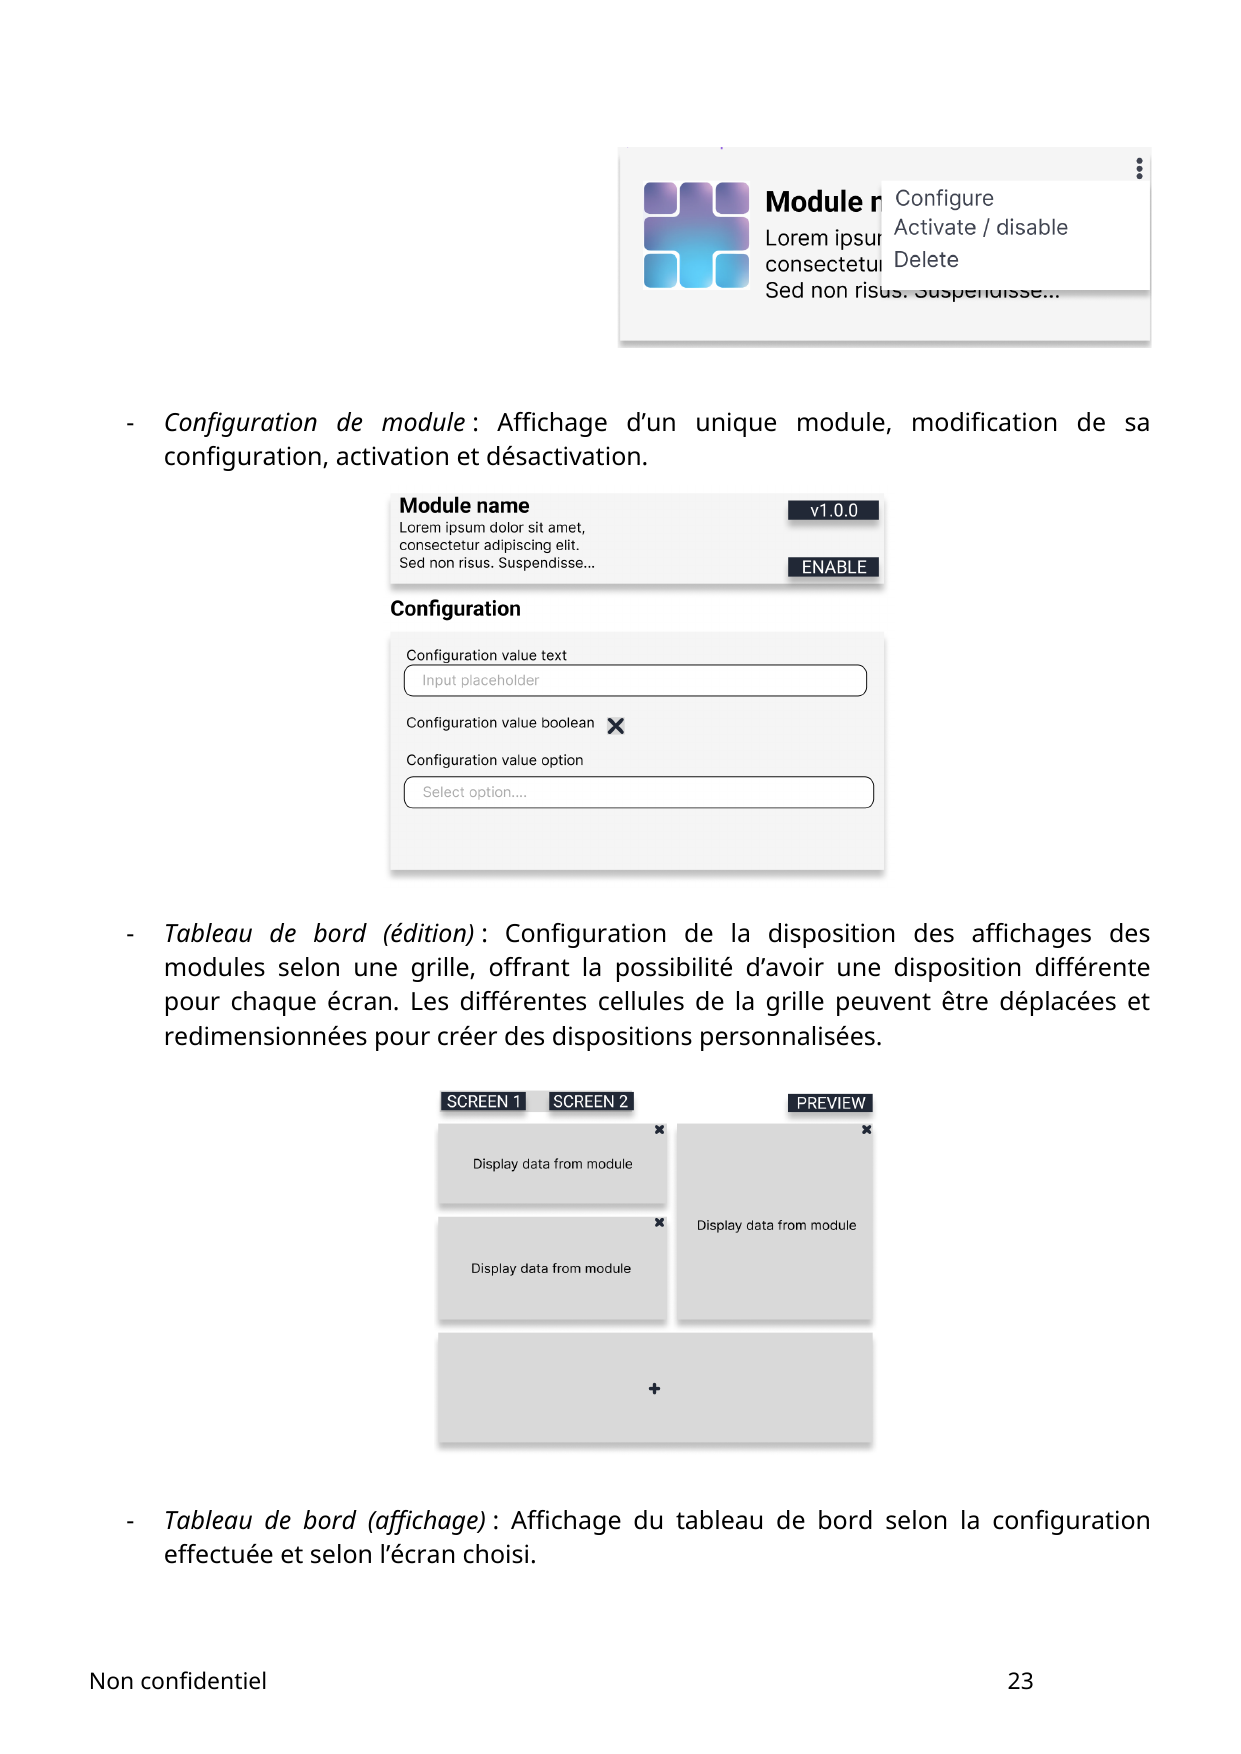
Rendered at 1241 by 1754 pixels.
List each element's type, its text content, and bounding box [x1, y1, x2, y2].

list Tableau de bord (édition) : Configuration de la disposition des affichages des modules selon une grille, offrant la possibilité d’avoir une disposition différente pour chaque écran. Les différentes cellules de la grille peuvent être déplacées et redimensionnées pour créer des dispositions personnalisées. [126, 916, 1152, 1052]
list Configuration de module : Affichage d’un unique module, modification de sa configuration, activation et désactivation. [126, 405, 1152, 473]
picture [617, 147, 1152, 348]
list Tableau de bord (affichage) : Affichage du tableau de bord selon la configuration effectuée et selon l’écran choisi. [126, 1503, 1152, 1571]
picture [434, 1082, 882, 1457]
picture [382, 485, 896, 888]
